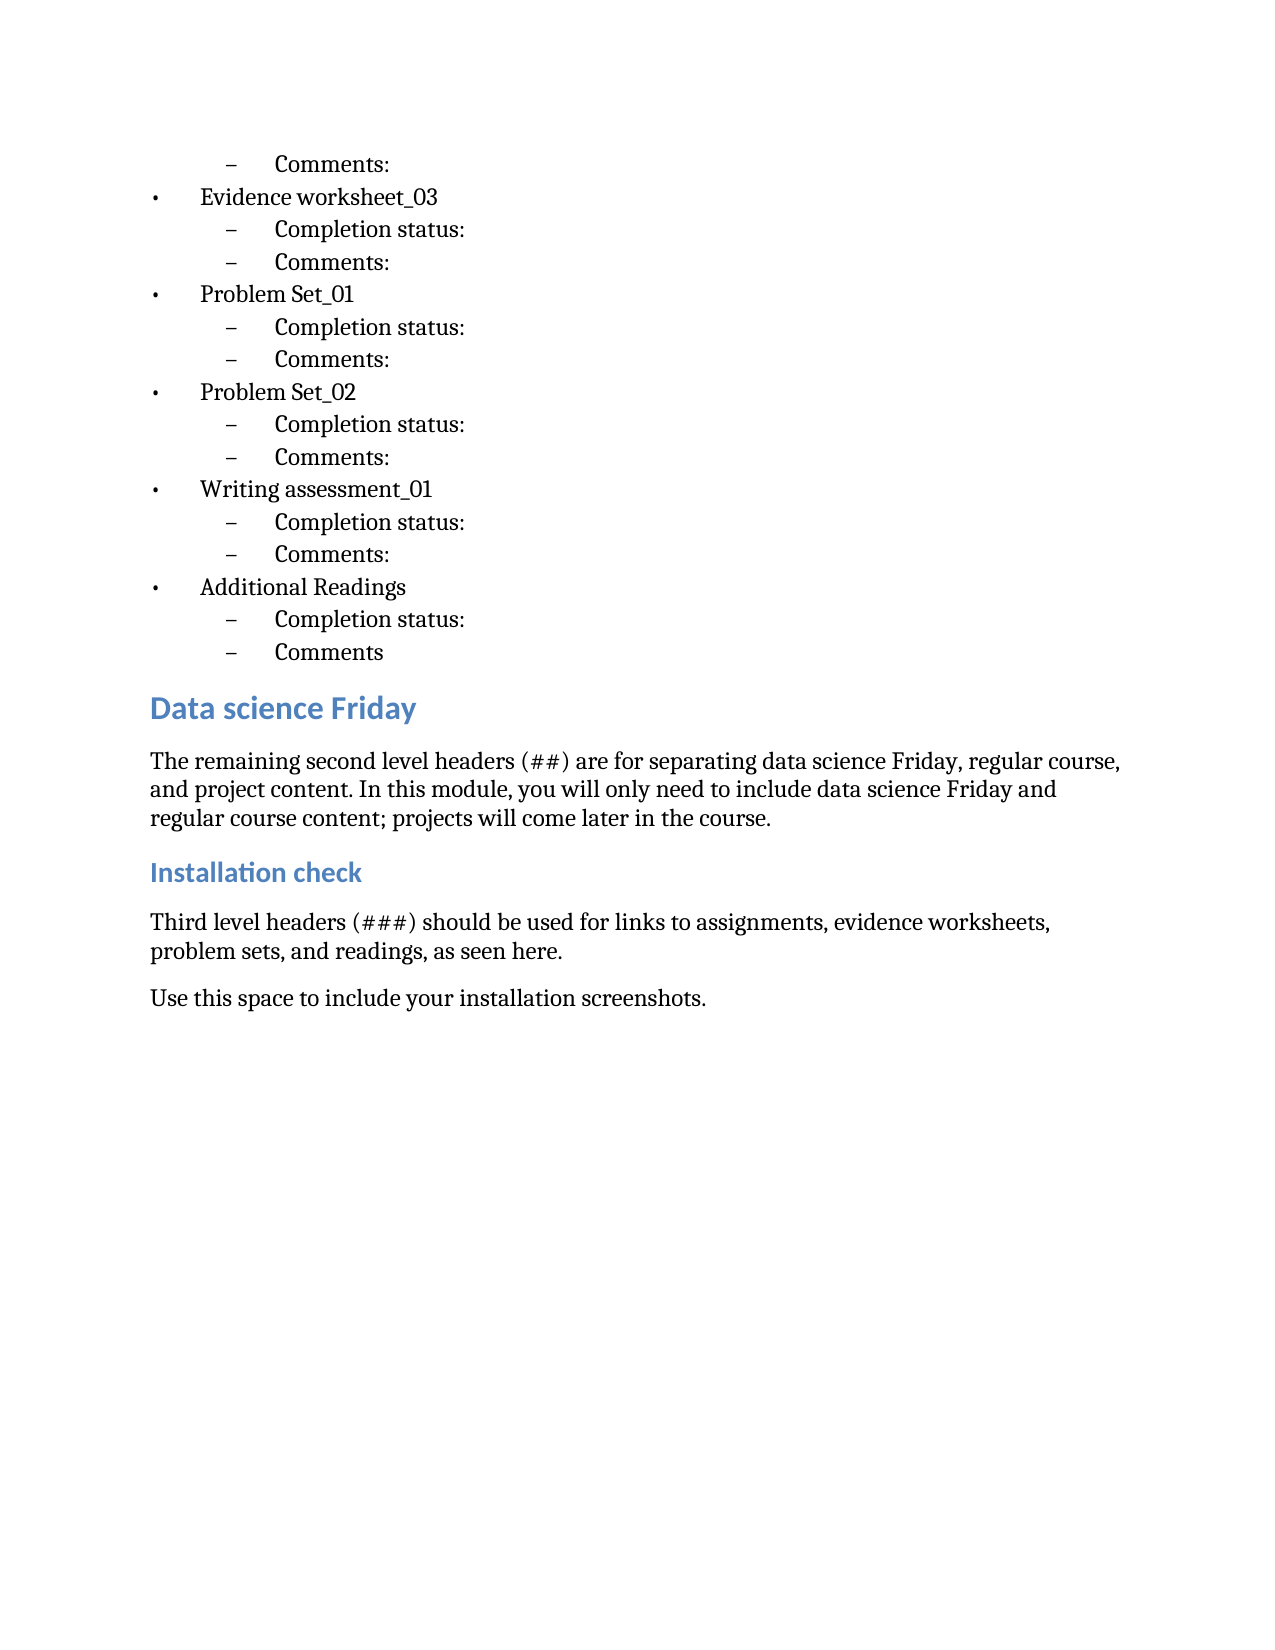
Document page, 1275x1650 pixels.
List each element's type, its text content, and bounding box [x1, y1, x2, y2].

text Use this space to include your installation screenshots. [150, 984, 1125, 1013]
list Comments: [225, 345, 1125, 374]
list Evidence worksheet_03 [150, 182, 1125, 211]
list Completion status: [225, 605, 1125, 634]
list Comments: [225, 442, 1125, 471]
list Problem Set_01 [150, 280, 1125, 309]
list Comments: [225, 247, 1125, 276]
text Third level headers (###) should be used for links to assignments, evidence worksheets, problem sets, and readings, as seen here. [150, 908, 1125, 966]
list Additional Readings [150, 572, 1125, 601]
list Comments: [225, 150, 1125, 179]
list Completion status: [225, 215, 1125, 244]
list Problem Set_02 [150, 377, 1125, 406]
list Comments: [225, 540, 1125, 569]
text The remaining second level headers (##) are for separating data science Friday, regular course, and project content. In this module, you will only need to include data science Friday and regular course content; projects will come later in the course. [150, 747, 1125, 833]
list Completion status: [225, 312, 1125, 341]
subtitle Data science Friday [150, 687, 1125, 728]
list Completion status: [225, 507, 1125, 536]
list Writing assessment_01 [150, 475, 1125, 504]
list Comments [225, 637, 1125, 666]
list Completion status: [225, 410, 1125, 439]
subtitle Installation check [150, 854, 1125, 889]
